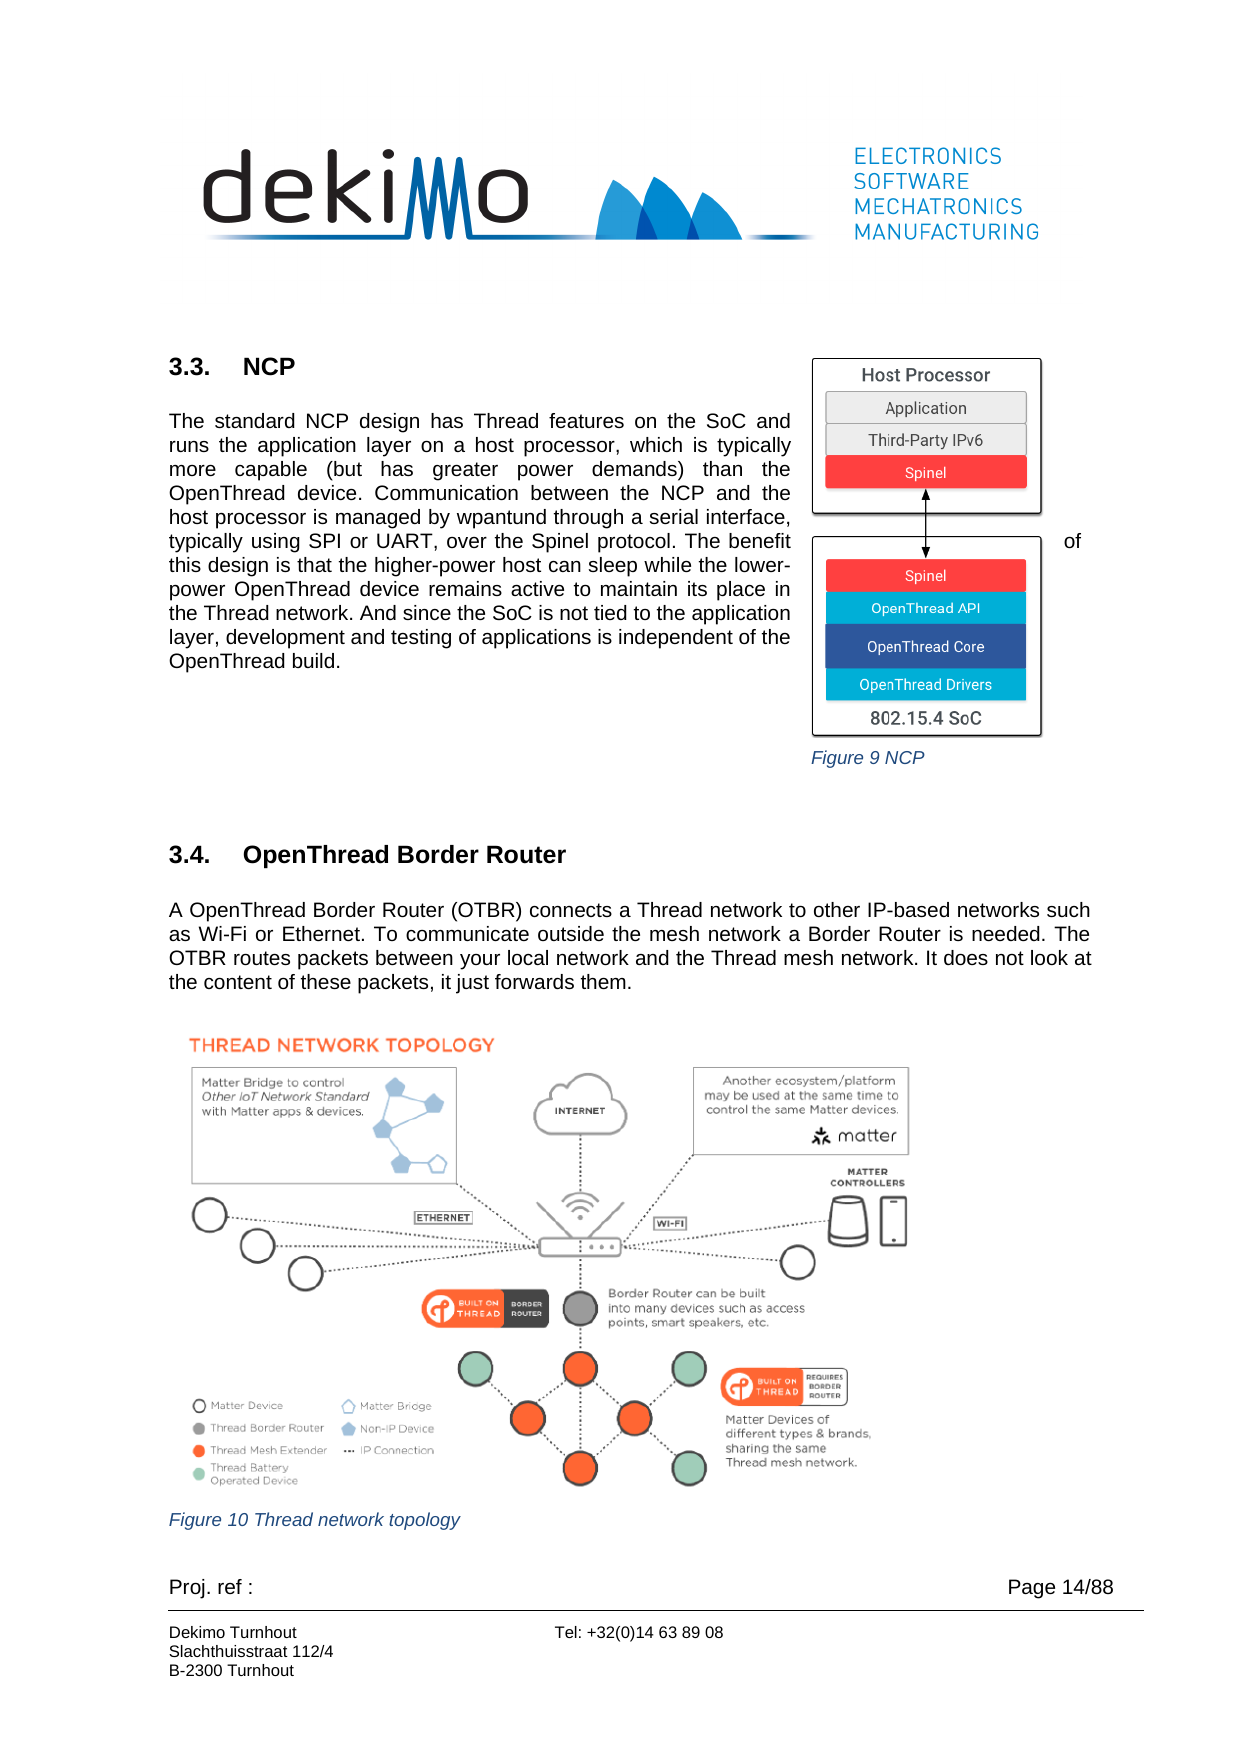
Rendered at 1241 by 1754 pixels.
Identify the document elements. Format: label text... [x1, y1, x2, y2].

picture [159, 73, 1083, 304]
text A OpenThread Border Router (OTBR) connects a Thread network to other IP-based networks such as Wi-Fi or Ethernet. To communicate outside the mesh network a Border Router is needed. The OTBR routes packets between your local network and the Thread mesh network. It does not look at the content of these packets, it just forwards them. [169, 898, 1093, 994]
picture [810, 356, 1045, 738]
subtitle NCP [169, 352, 1093, 380]
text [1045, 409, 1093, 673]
subtitle OpenThread Border Router [169, 840, 1093, 869]
picture [168, 1017, 925, 1509]
text The standard NCP design has Thread features on the SoC and runs the application layer on a host processor, which is typically more capable (but has greater power demands) than the OpenThread device. Communication between the NCP and the host processor is managed by wpantund through a serial interface, typically using SPI or UART, over the Spinel protocol. The benefit of this design is that the higher-power host can sleep while the lower-power OpenThread device remains active to maintain its place in the Thread network. And since the SoC is not tied to the application layer, development and testing of applications is independent of the OpenThread build. [169, 409, 810, 673]
text Figure 10 Thread network topology [169, 1508, 1093, 1530]
